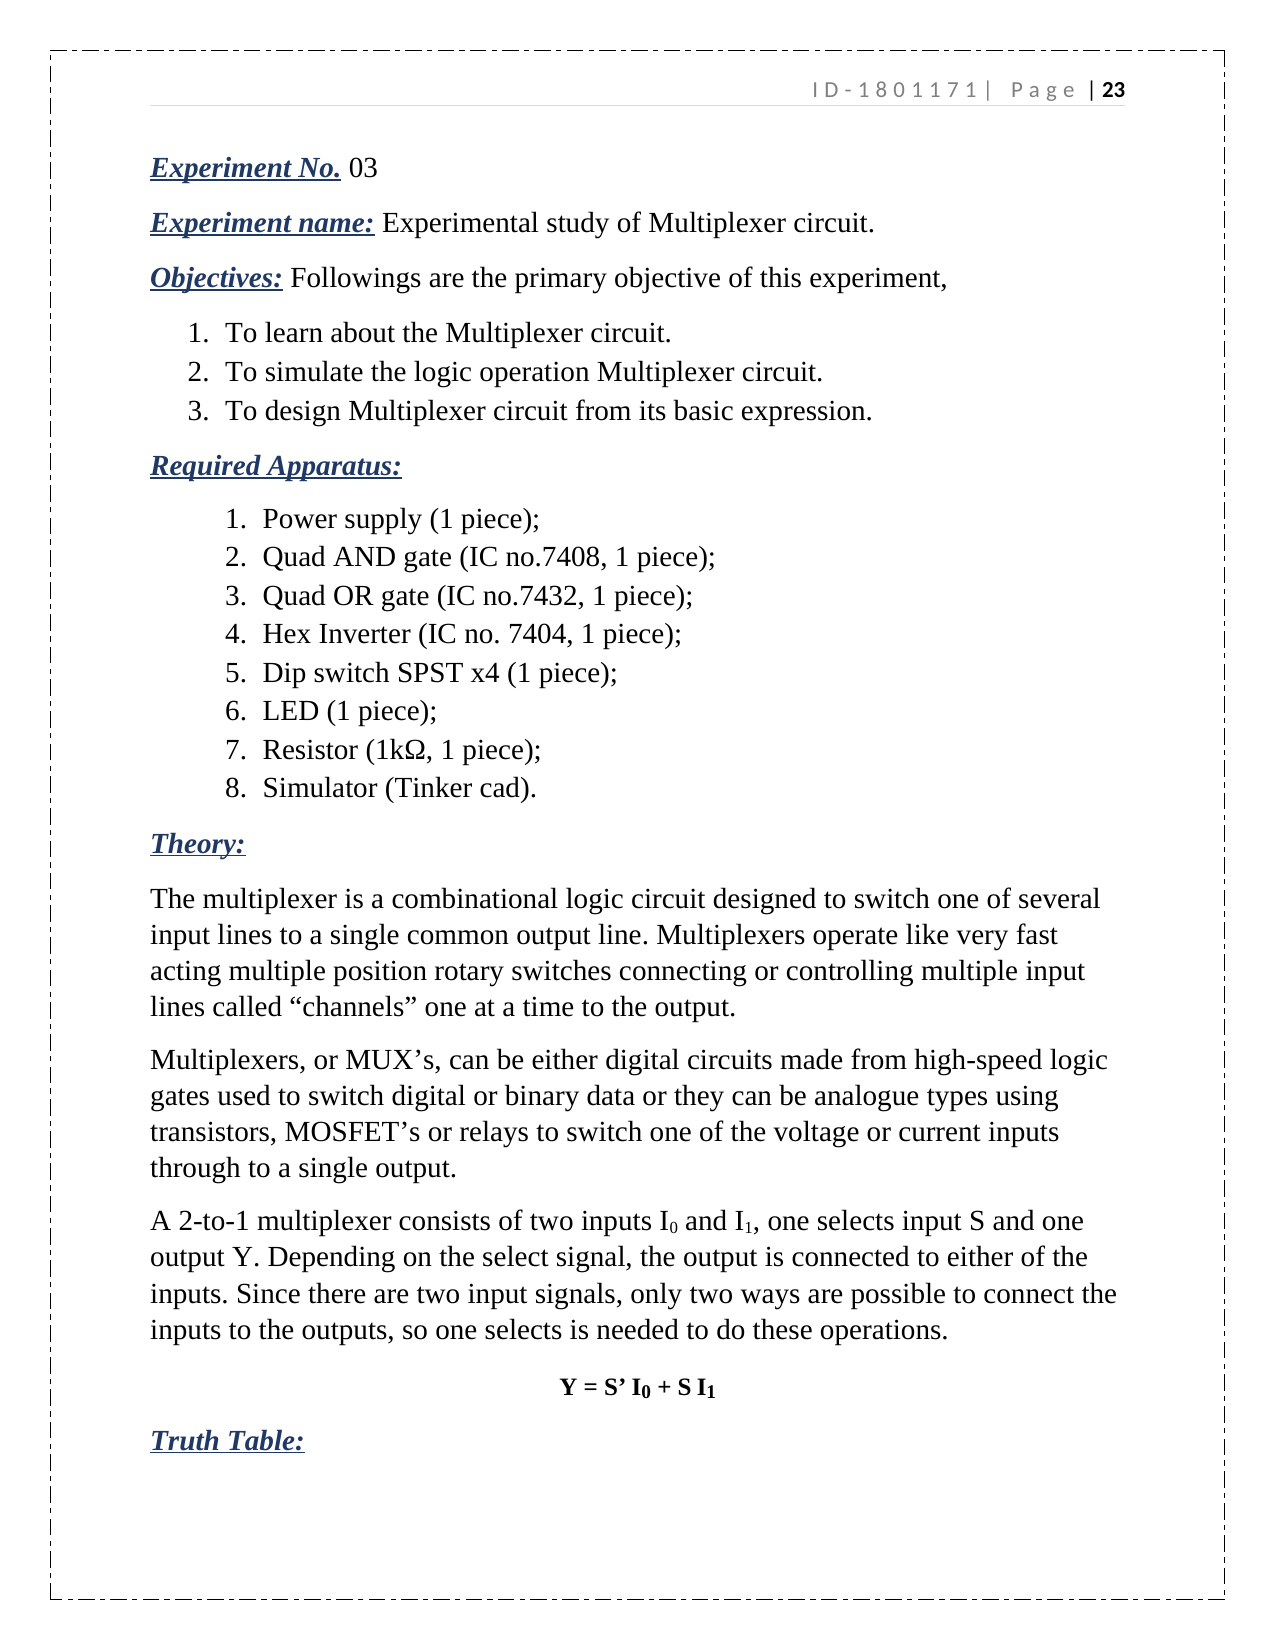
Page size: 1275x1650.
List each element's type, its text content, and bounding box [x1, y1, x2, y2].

text Y = S’ I0 + S I1 [150, 1365, 1125, 1403]
list LED (1 piece); [225, 693, 1125, 727]
list Simulator (Tinker cad). [225, 771, 1125, 804]
list Quad AND gate (IC no.7408, 1 piece); [225, 539, 1125, 573]
list To learn about the Multiplexer circuit. [187, 316, 1125, 349]
text Required Apparatus: [150, 448, 1125, 481]
text A 2-to-1 multiplexer consists of two inputs I0 and I1, one selects input S and one output Y. Depending on the select signal, the output is connected to either of the inputs. Since there are two input signals, only two ways are possible to connect the inputs to the outputs, so one selects is needed to do these operations. [150, 1203, 1125, 1345]
text The multiplexer is a combinational logic circuit designed to switch one of several input lines to a single common output line. Multiplexers operate like very fast acting multiple position rotary switches connecting or controlling multiple input lines called “channels” one at a time to the output. [150, 881, 1125, 1023]
text Theory: [150, 826, 1125, 859]
list To simulate the logic operation Multiplexer circuit. [187, 354, 1125, 388]
text Experiment name: Experimental study of Multiplexer circuit. [150, 205, 1125, 239]
text Objectives: Followings are the primary objective of this experiment, [150, 260, 1125, 294]
list Dip switch SPST x4 (1 piece); [225, 655, 1125, 688]
list Hex Inverter (IC no. 7404, 1 piece); [225, 616, 1125, 650]
list Quad OR gate (IC no.7432, 1 piece); [225, 578, 1125, 611]
text Experiment No. 03 [150, 150, 1125, 183]
list Resistor (1kΩ, 1 piece); [225, 732, 1125, 766]
list To design Multiplexer circuit from its basic expression. [187, 393, 1125, 426]
text Truth Table: [150, 1423, 1125, 1456]
list Power supply (1 piece); [225, 501, 1125, 534]
text Multiplexers, or MUX’s, can be either digital circuits made from high-speed logic gates used to switch digital or binary data or they can be analogue types using transistors, MOSFET’s or relays to switch one of the voltage or current inputs through to a single output. [150, 1042, 1125, 1184]
